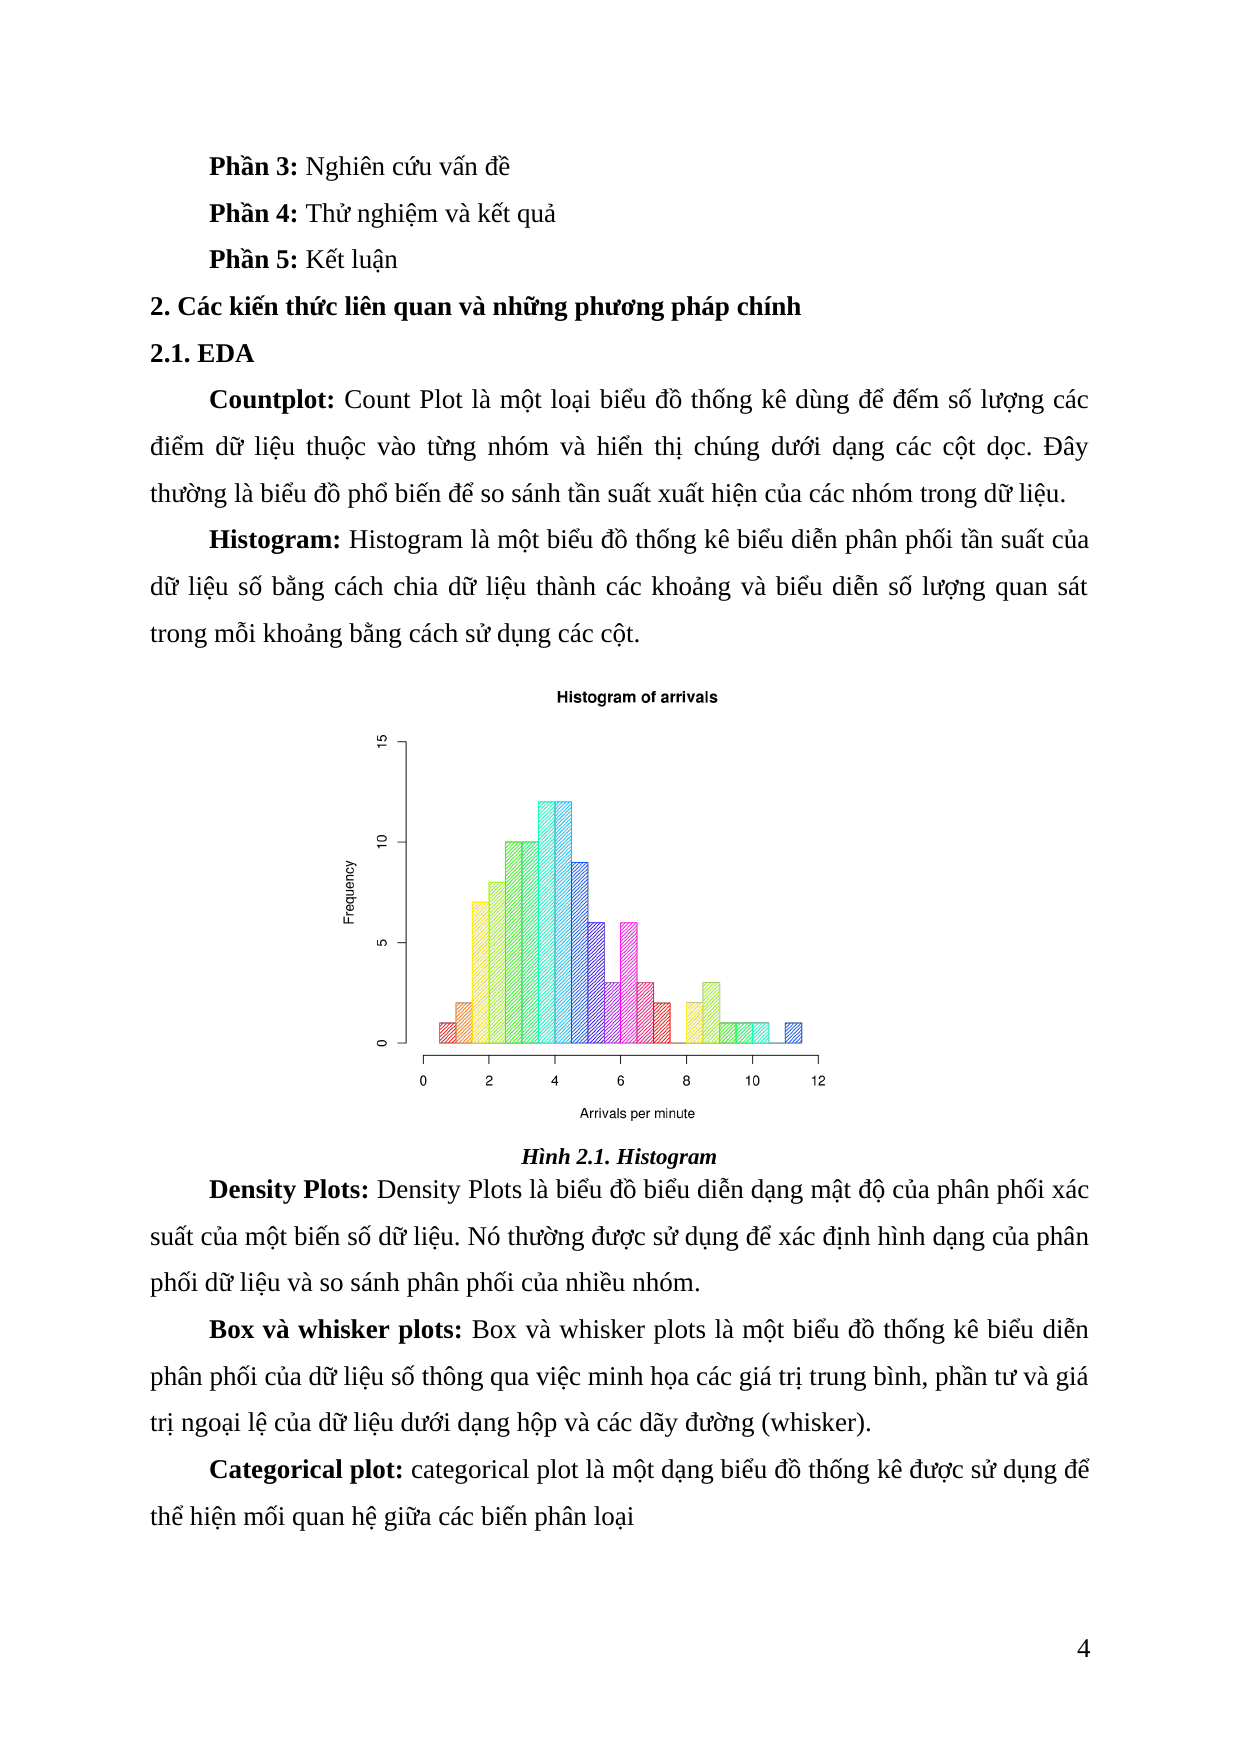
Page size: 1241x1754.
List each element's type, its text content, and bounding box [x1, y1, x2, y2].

text Histogram: Histogram là một biểu đồ thống kê biểu diễn phân phối tần suất của dữ liệu số bằng cách chia dữ liệu thành các khoảng và biểu diễn số lượng quan sát trong mỗi khoảng bằng cách sử dụng các cột. [150, 523, 1090, 648]
text Hình 2.1. Histogram [150, 1143, 1090, 1169]
text Phần 3: Nghiên cứu vấn đề [150, 150, 1090, 181]
text Phần 4: Thử nghiệm và kết quả [150, 197, 1090, 228]
text Categorical plot: categorical plot là một dạng biểu đồ thống kê được sử dụng để thể hiện mối quan hệ giữa các biến phân loại [150, 1453, 1090, 1531]
text Phần 5: Kết luận [150, 243, 1090, 274]
subtitle 2.1. EDA [150, 337, 1090, 368]
picture [338, 663, 902, 1139]
text Box và whisker plots: Box và whisker plots là một biểu đồ thống kê biểu diễn phân phối của dữ liệu số thông qua việc minh họa các giá trị trung bình, phần tư và giá trị ngoại lệ của dữ liệu dưới dạng hộp và các dãy đường (whisker). [150, 1313, 1090, 1438]
text Density Plots: Density Plots là biểu đồ biểu diễn dạng mật độ của phân phối xác suất của một biến số dữ liệu. Nó thường được sử dụng để xác định hình dạng của phân phối dữ liệu và so sánh phân phối của nhiều nhóm. [150, 1173, 1090, 1298]
text Countplot: Count Plot là một loại biểu đồ thống kê dùng để đếm số lượng các điểm dữ liệu thuộc vào từng nhóm và hiển thị chúng dưới dạng các cột dọc. Đây thường là biểu đồ phổ biến để so sánh tần suất xuất hiện của các nhóm trong dữ liệu. [150, 383, 1090, 508]
subtitle 2. Các kiến thức liên quan và những phương pháp chính [150, 290, 1090, 321]
